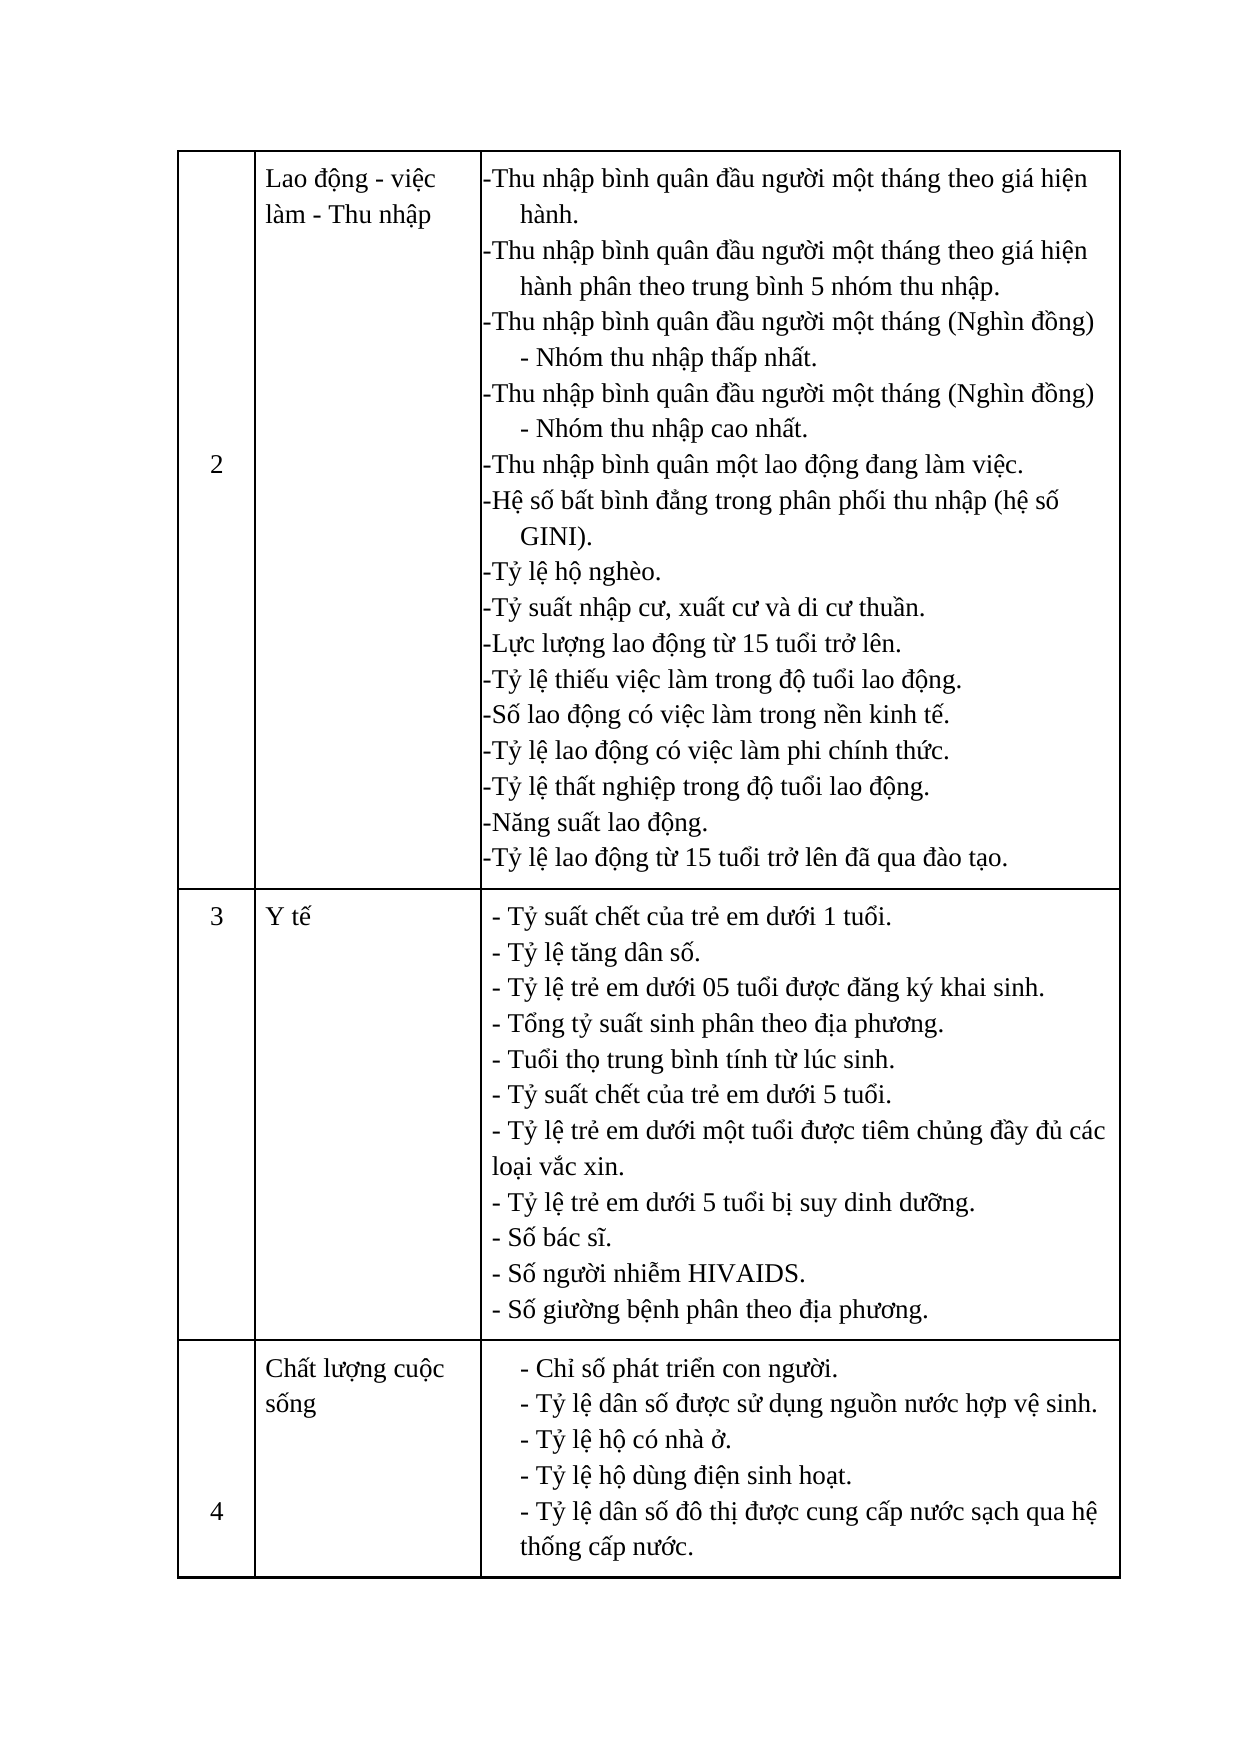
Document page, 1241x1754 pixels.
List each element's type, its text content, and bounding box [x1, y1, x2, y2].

table_cell Y tế [256, 890, 480, 1339]
table_cell 4 [179, 1341, 254, 1576]
table_cell - Tỷ suất chết của trẻ em dưới 1 tuổi. - Tỷ lệ tăng dân số. - Tỷ lệ trẻ em dưới 05 tuổi được đăng ký khai sinh. - Tổng tỷ suất sinh phân theo địa phương. - Tuổi thọ trung bình tính từ lúc sinh. - Tỷ suất chết của trẻ em dưới 5 tuổi. - Tỷ lệ trẻ em dưới một tuổi được tiêm chủng đầy đủ các loại vắc xin. - Tỷ lệ trẻ em dưới 5 tuổi bị suy dinh dưỡng. - Số bác sĩ. - Số người nhiễm HIVAIDS. - Số giường bệnh phân theo địa phương. [482, 890, 1119, 1339]
table_cell Lao động - việc làm - Thu nhập [256, 152, 480, 887]
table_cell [256, 1341, 480, 1576]
table_cell 2 [179, 152, 254, 887]
table_cell 3 [179, 890, 254, 1339]
table_cell Thu nhập bình quân đầu người một tháng theo giá hiện hành. Thu nhập bình quân đầu người một tháng theo giá hiện hành phân theo trung bình 5 nhóm thu nhập. Thu nhập bình quân đầu người một tháng (Nghìn đồng) - Nhóm thu nhập thấp nhất. Thu nhập bình quân đầu người một tháng (Nghìn đồng) - Nhóm thu nhập cao nhất. Thu nhập bình quân một lao động đang làm việc. Hệ số bất bình đẳng trong phân phối thu nhập (hệ số GINI). Tỷ lệ hộ nghèo. Tỷ suất nhập cư, xuất cư và di cư thuần. Lực lượng lao động từ 15 tuổi trở lên. Tỷ lệ thiếu việc làm trong độ tuổi lao động. Số lao động có việc làm trong nền kinh tế. Tỷ lệ lao động có việc làm phi chính thức. Tỷ lệ thất nghiệp trong độ tuổi lao động. Năng suất lao động. Tỷ lệ lao động từ 15 tuổi trở lên đã qua đào tạo. [482, 152, 1119, 887]
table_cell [482, 1341, 1119, 1576]
